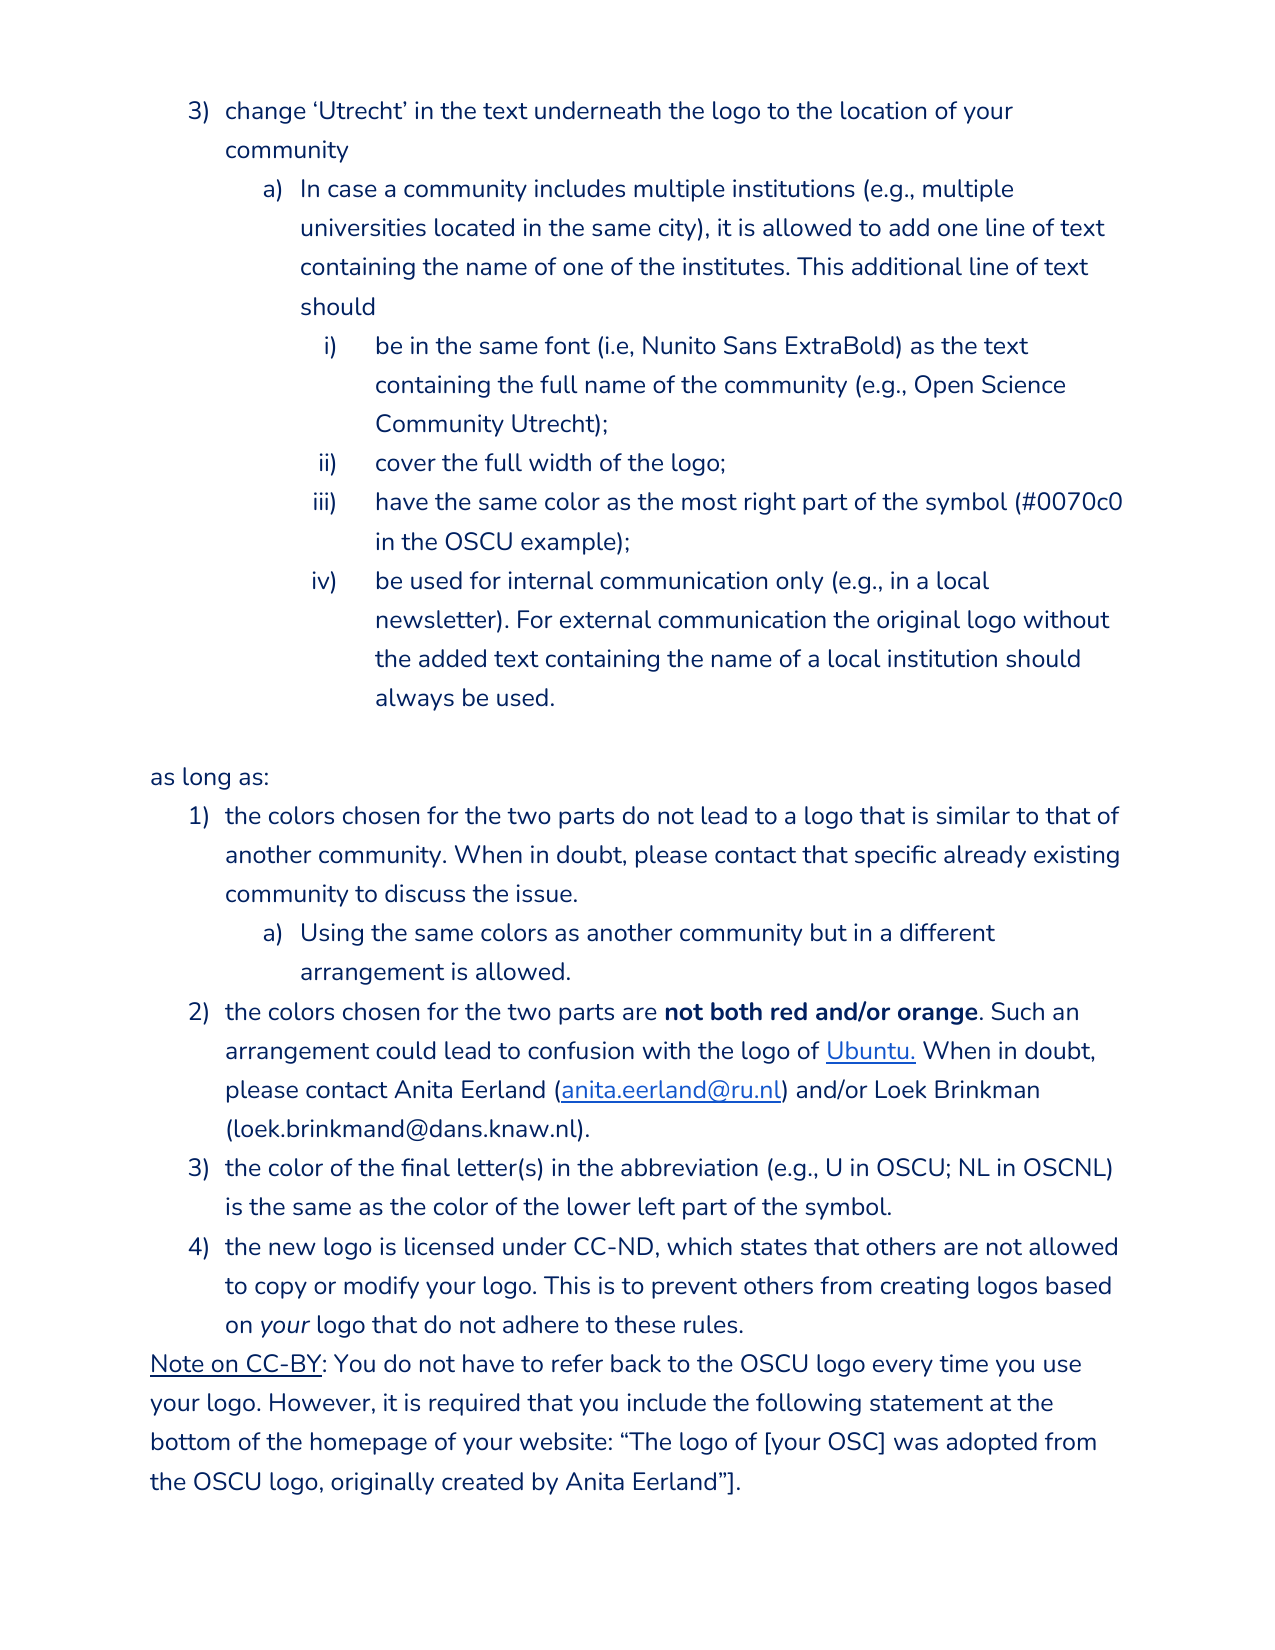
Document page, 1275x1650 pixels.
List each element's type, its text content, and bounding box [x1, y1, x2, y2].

list the new logo is licensed under CC-ND, which states that others are not allowed to copy or modify your logo. This is to prevent others from creating logos based on your logo that do not adhere to these rules. [187, 1229, 1125, 1342]
list change ‘Utrecht’ in the text underneath the logo to the location of your community [187, 94, 1125, 167]
list the color of the final letter(s) in the abbreviation (e.g., U in OSCU; NL in OSCNL) is the same as the color of the lower left part of the symbol. [187, 1151, 1125, 1224]
list the colors chosen for the two parts are not both red and/or orange. Such an arrangement could lead to confusion with the logo of Ubuntu. When in doubt, please contact Anita Eerland (anita.eerland@ru.nl) and/or Loek Brinkman (loek.brinkmand@dans.knaw.nl). [187, 994, 1125, 1146]
list In case a community includes multiple institutions (e.g., multiple universities located in the same city), it is allowed to add one line of text containing the name of one of the institutes. This additional line of text should [262, 172, 1125, 324]
list cover the full width of the logo; [337, 446, 1125, 480]
list be used for internal communication only (e.g., in a local newsletter). For external communication the original logo without the added text containing the name of a local institution should always be used. [337, 564, 1125, 715]
text Note on CC-BY: You do not have to refer back to the OSCU logo every time you use your logo. However, it is required that you include the following statement at the bottom of the homepage of your website: “The logo of [your OSC] was adopted from the OSCU logo, originally created by Anita Eerland”]. [150, 1347, 1125, 1499]
list Using the same colors as another community but in a different arrangement is allowed. [262, 916, 1125, 989]
text as long as: [150, 759, 1125, 794]
list have the same color as the most right part of the symbol (#0070c0 in the OSCU example); [337, 485, 1125, 559]
list be in the same font (i.e, Nunito Sans ExtraBold) as the text containing the full name of the community (e.g., Open Science Community Utrecht); [337, 329, 1125, 441]
list the colors chosen for the two parts do not lead to a logo that is similar to that of another community. When in doubt, please contact that specific already existing community to discuss the issue. [187, 799, 1125, 911]
